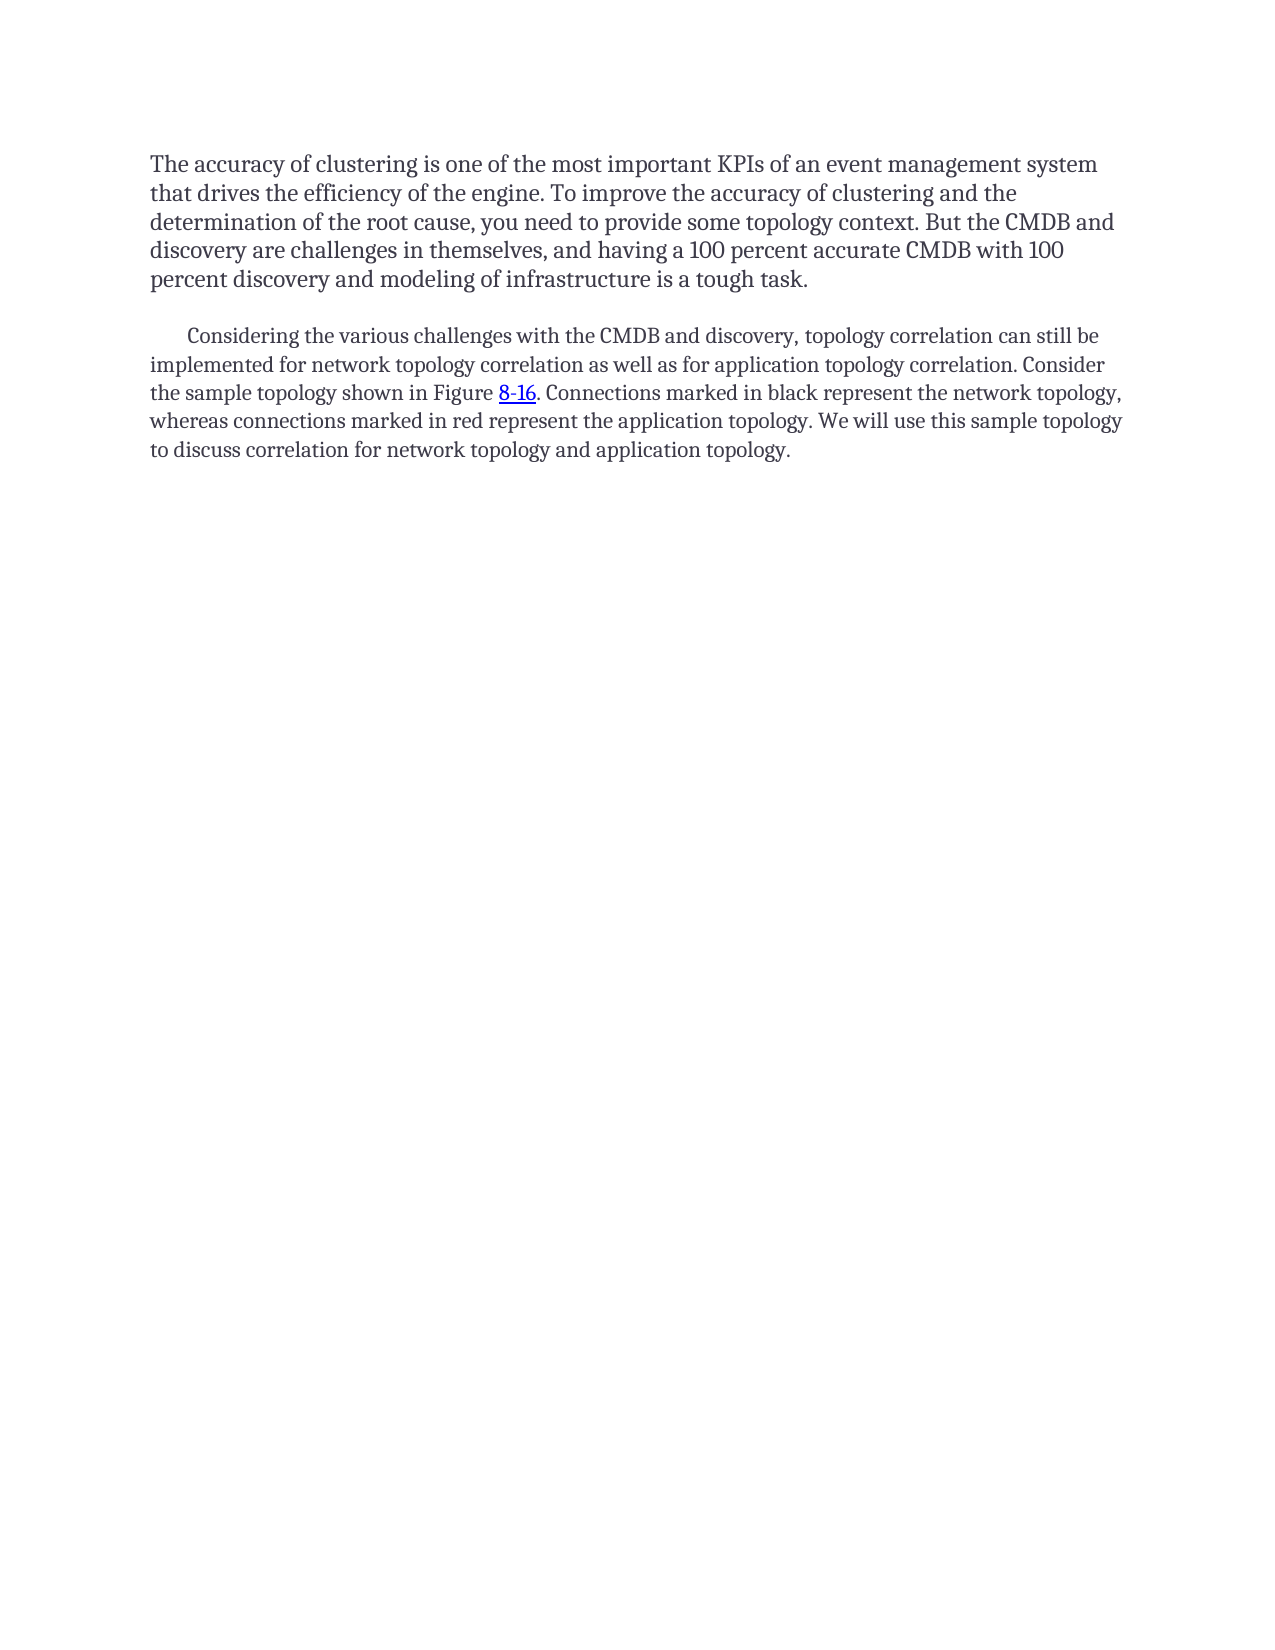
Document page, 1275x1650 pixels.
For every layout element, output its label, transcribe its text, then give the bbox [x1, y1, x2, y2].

text The accuracy of clustering is one of the most important KPIs of an event management system that drives the efficiency of the engine. To improve the accuracy of clustering and the determination of the root cause, you need to provide some topology context. But the CMDB and discovery are challenges in themselves, and having a 100 percent accurate CMDB with 100 percent discovery and modeling of infrastructure is a tough task. [150, 150, 1125, 294]
text Considering the various challenges with the CMDB and discovery, topology correlation can still be implemented for network topology correlation as well as for application topology correlation. Consider the sample topology shown in Figure 8-16. Connections marked in black represent the network topology, whereas connections marked in red represent the application topology. We will use this sample topology to discuss correlation for network topology and application topology. [150, 323, 1125, 463]
